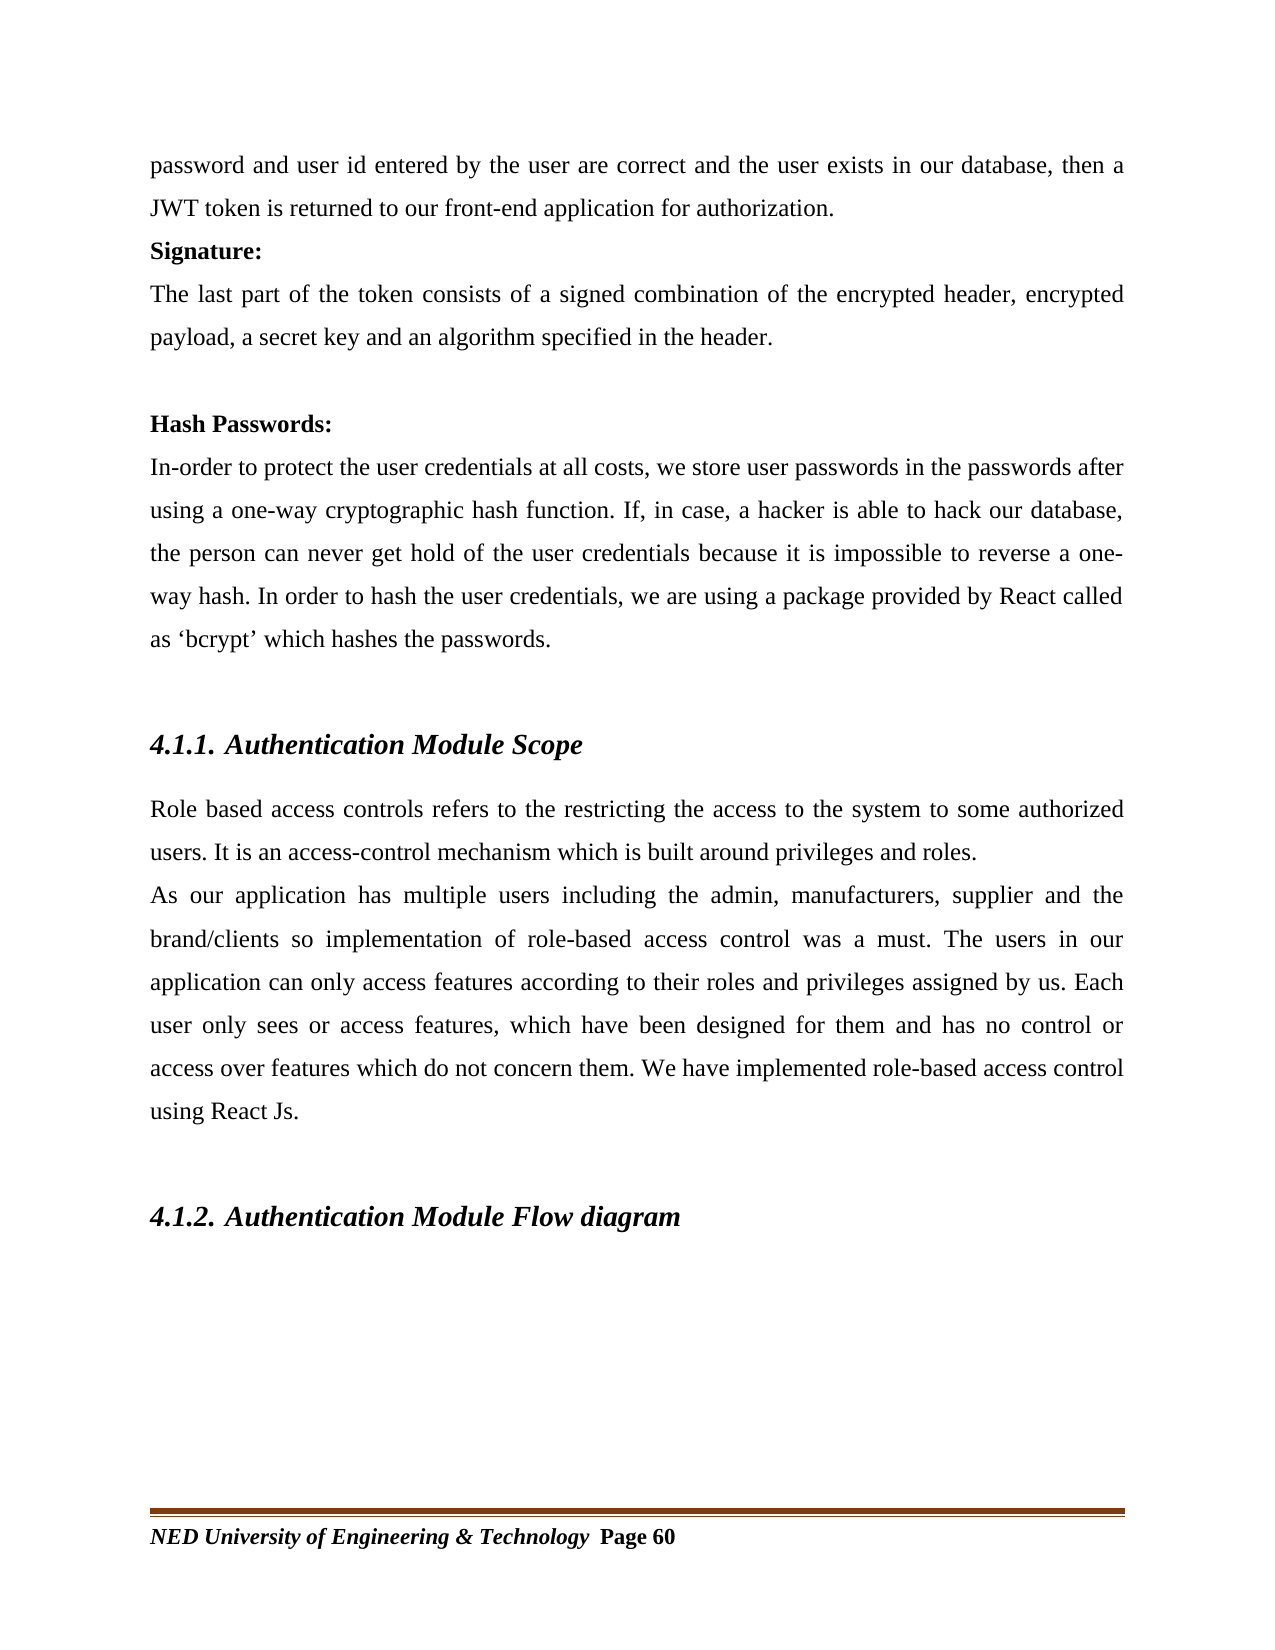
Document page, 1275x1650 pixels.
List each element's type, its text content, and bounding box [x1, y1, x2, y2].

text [150, 150, 1125, 222]
text Signature: [150, 236, 1125, 265]
subtitle Authentication Module Flow diagram [150, 1199, 1125, 1233]
text In-order to protect the user credentials at all costs, we store user passwords in the passwords after using a one-way cryptographic hash function. If, in case, a hacker is able to hack our database, the person can never get hold of the user credentials because it is impossible to reverse a one-way hash. In order to hash the user credentials, we are using a package provided by React called as ‘bcrypt’ which hashes the passwords. [150, 452, 1125, 653]
text The last part of the token consists of a signed combination of the encrypted header, encrypted payload, a secret key and an algorithm specified in the header. [150, 279, 1125, 351]
subtitle Authentication Module Scope [150, 727, 1125, 761]
text Hash Passwords: [150, 409, 1125, 437]
text As our application has multiple users including the admin, manufacturers, supplier and the brand/clients so implementation of role-based access control was a must. The users in our application can only access features according to their roles and privileges assigned by us. Each user only sees or access features, which have been designed for them and has no control or access over features which do not concern them. We have implemented role-based access control using React Js. [150, 881, 1125, 1125]
text Role based access controls refers to the restricting the access to the system to some authorized users. It is an access-control mechanism which is built around privileges and roles. [150, 794, 1125, 866]
